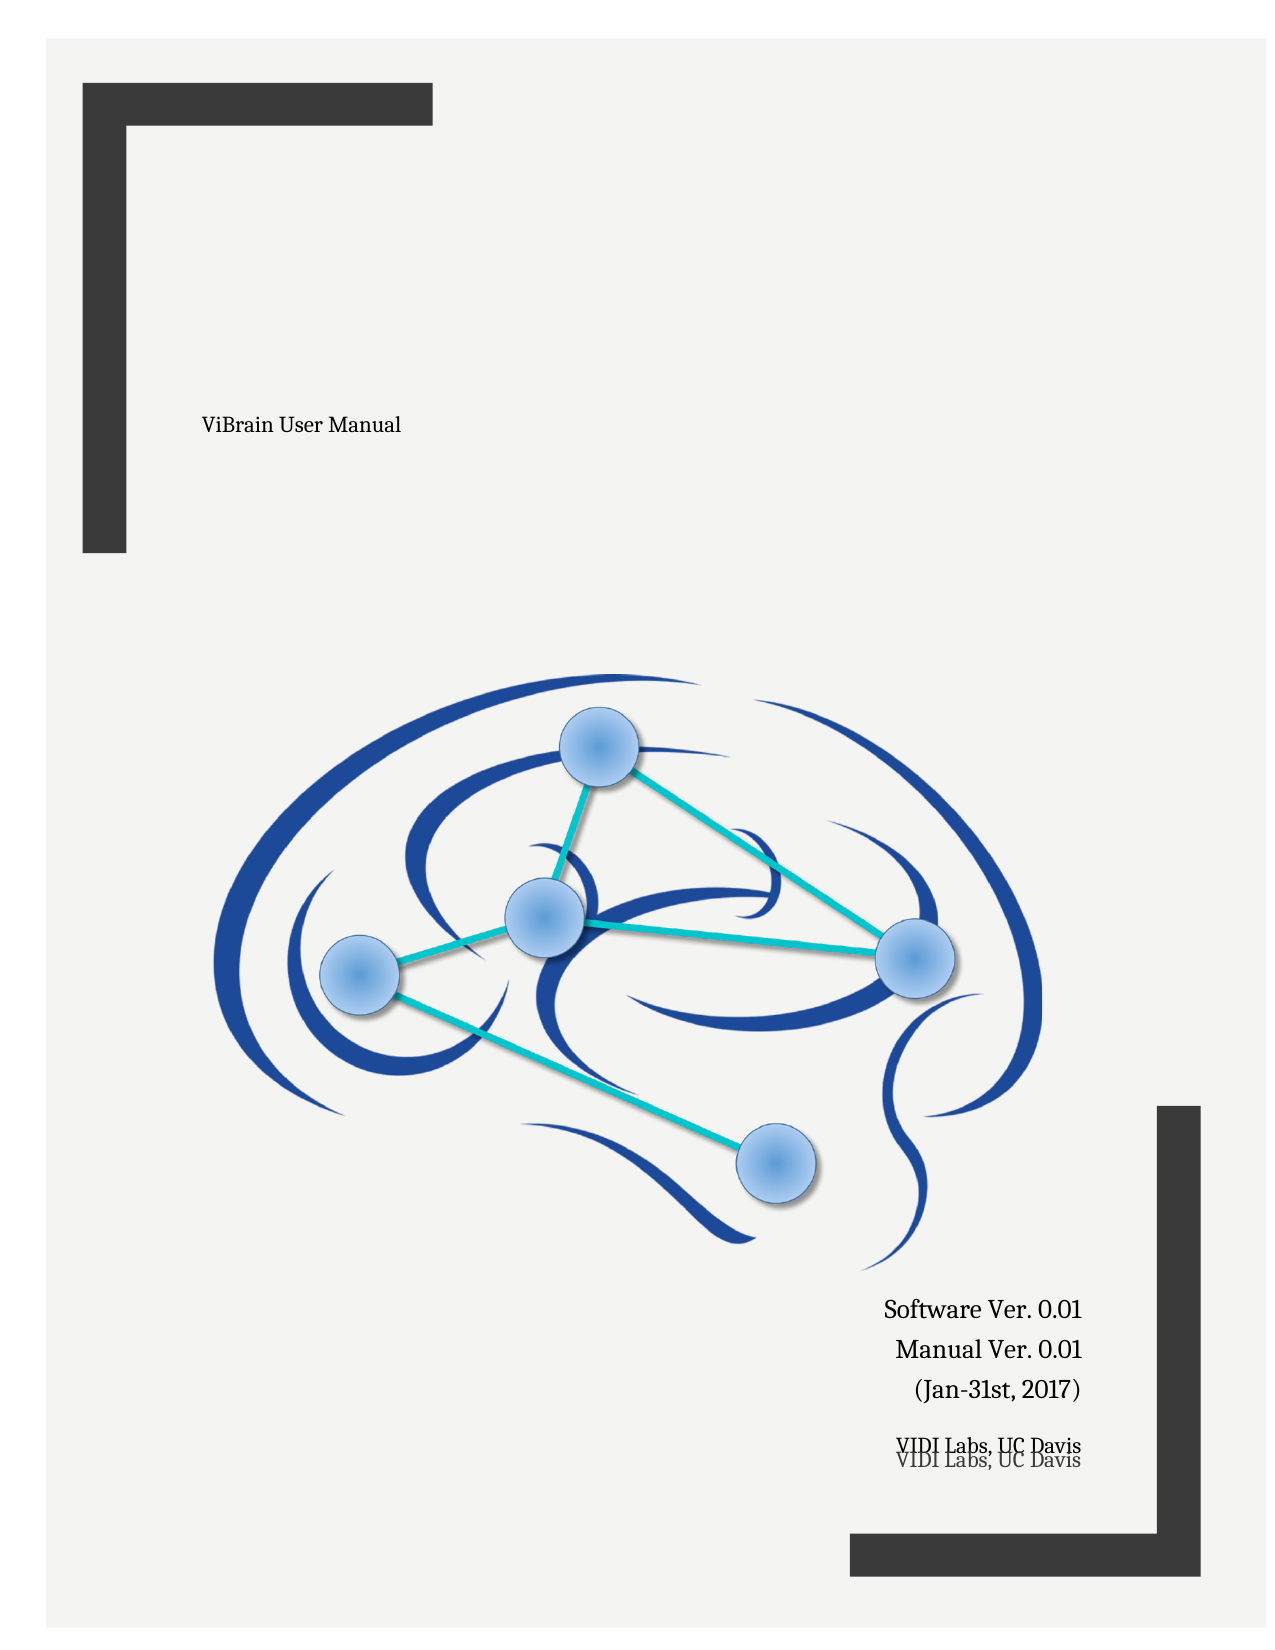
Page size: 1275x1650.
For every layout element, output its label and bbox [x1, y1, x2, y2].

picture [213, 674, 1043, 1271]
